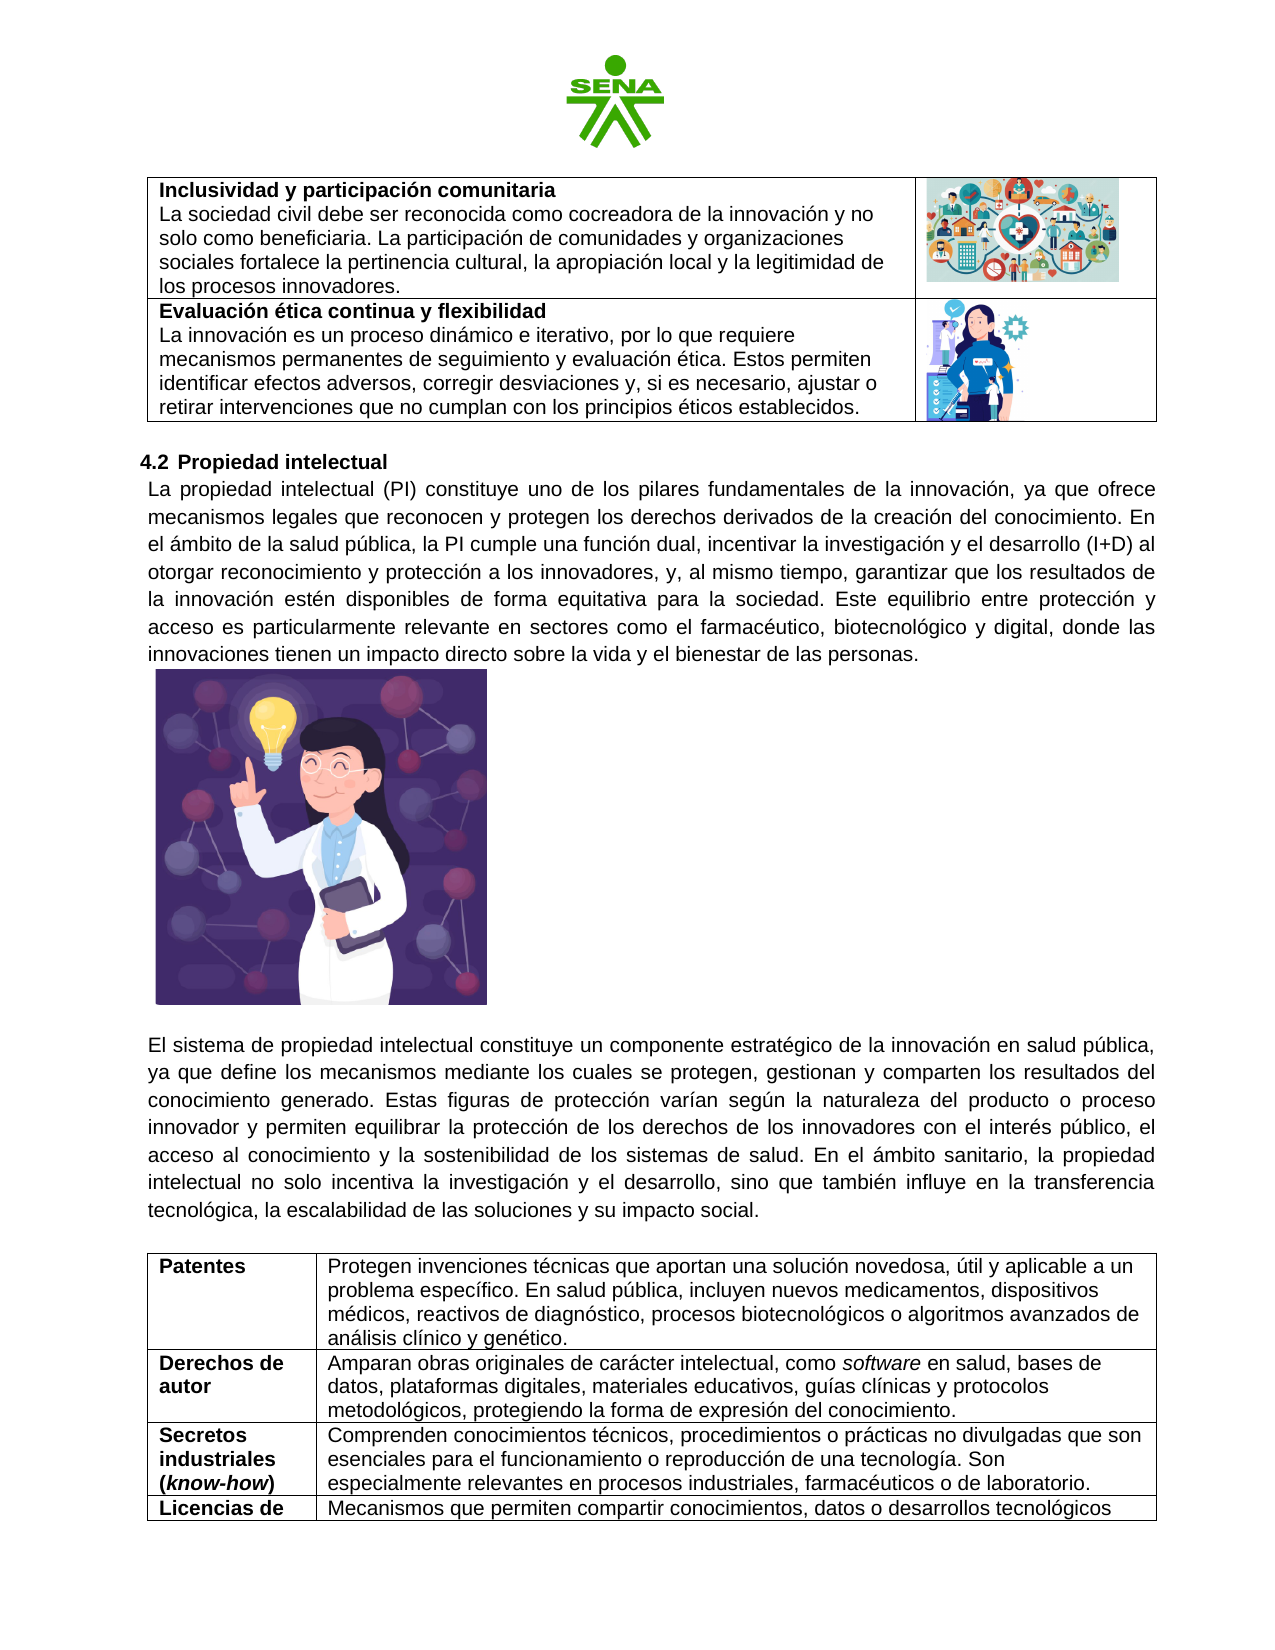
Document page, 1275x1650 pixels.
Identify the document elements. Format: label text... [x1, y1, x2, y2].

table_header Patentes [148, 1254, 316, 1349]
table_header Protegen invenciones técnicas que aportan una solución novedosa, útil y aplicable a un problema específico. En salud pública, incluyen nuevos medicamentos, dispositivos médicos, reactivos de diagnóstico, procesos biotecnológicos o algoritmos avanzados de análisis clínico y genético. [317, 1254, 1156, 1349]
picture [566, 55, 664, 148]
text El sistema de propiedad intelectual constituye un componente estratégico de la innovación en salud pública, ya que define los mecanismos mediante los cuales se protegen, gestionan y comparten los resultados del conocimiento generado. Estas figuras de protección varían según la naturaleza del producto o proceso innovador y permiten equilibrar la protección de los derechos de los innovadores con el interés público, el acceso al conocimiento y la sostenibilidad de los sistemas de salud. En el ámbito sanitario, la propiedad intelectual no solo incentiva la investigación y el desarrollo, sino que también influye en la transferencia tecnológica, la escalabilidad de las soluciones y su impacto social. [148, 1032, 1157, 1221]
table_cell Derechos de autor [148, 1350, 316, 1422]
picture [155, 669, 487, 1005]
table_cell Secretos industriales (know-how) [148, 1423, 316, 1495]
table_cell [916, 178, 1156, 298]
list Propiedad intelectual [140, 449, 1157, 473]
table_cell [1031, 299, 1156, 421]
picture [926, 178, 1119, 282]
table_cell Licencias de acceso abierto [148, 1496, 316, 1520]
table_cell [916, 299, 926, 421]
table_cell Evaluación ética continua y flexibilidad La innovación es un proceso dinámico e iterativo, por lo que requiere mecanismos permanentes de seguimiento y evaluación ética. Estos permiten identificar efectos adversos, corregir desviaciones y, si es necesario, ajustar o retirar intervenciones que no cumplan con los principios éticos establecidos. [148, 299, 915, 421]
table_cell Amparan obras originales de carácter intelectual, como software en salud, bases de datos, plataformas digitales, materiales educativos, guías clínicas y protocolos metodológicos, protegiendo la forma de expresión del conocimiento. [317, 1350, 1156, 1422]
text La propiedad intelectual (PI) constituye uno de los pilares fundamentales de la innovación, ya que ofrece mecanismos legales que reconocen y protegen los derechos derivados de la creación del conocimiento. En el ámbito de la salud pública, la PI cumple una función dual, incentivar la investigación y el desarrollo (I+D) al otorgar reconocimiento y protección a los innovadores, y, al mismo tiempo, garantizar que los resultados de la innovación estén disponibles de forma equitativa para la sociedad. Este equilibrio entre protección y acceso es particularmente relevante en sectores como el farmacéutico, biotecnológico y digital, donde las innovaciones tienen un impacto directo sobre la vida y el bienestar de las personas. [148, 477, 1157, 666]
picture [926, 299, 1031, 421]
table_cell Comprenden conocimientos técnicos, procedimientos o prácticas no divulgadas que son esenciales para el funcionamiento o reproducción de una tecnología. Son especialmente relevantes en procesos industriales, farmacéuticos o de laboratorio. [317, 1423, 1156, 1495]
table_cell Inclusividad y participación comunitaria La sociedad civil debe ser reconocida como cocreadora de la innovación y no solo como beneficiaria. La participación de comunidades y organizaciones sociales fortalece la pertinencia cultural, la apropiación local y la legitimidad de los procesos innovadores. [148, 178, 915, 298]
